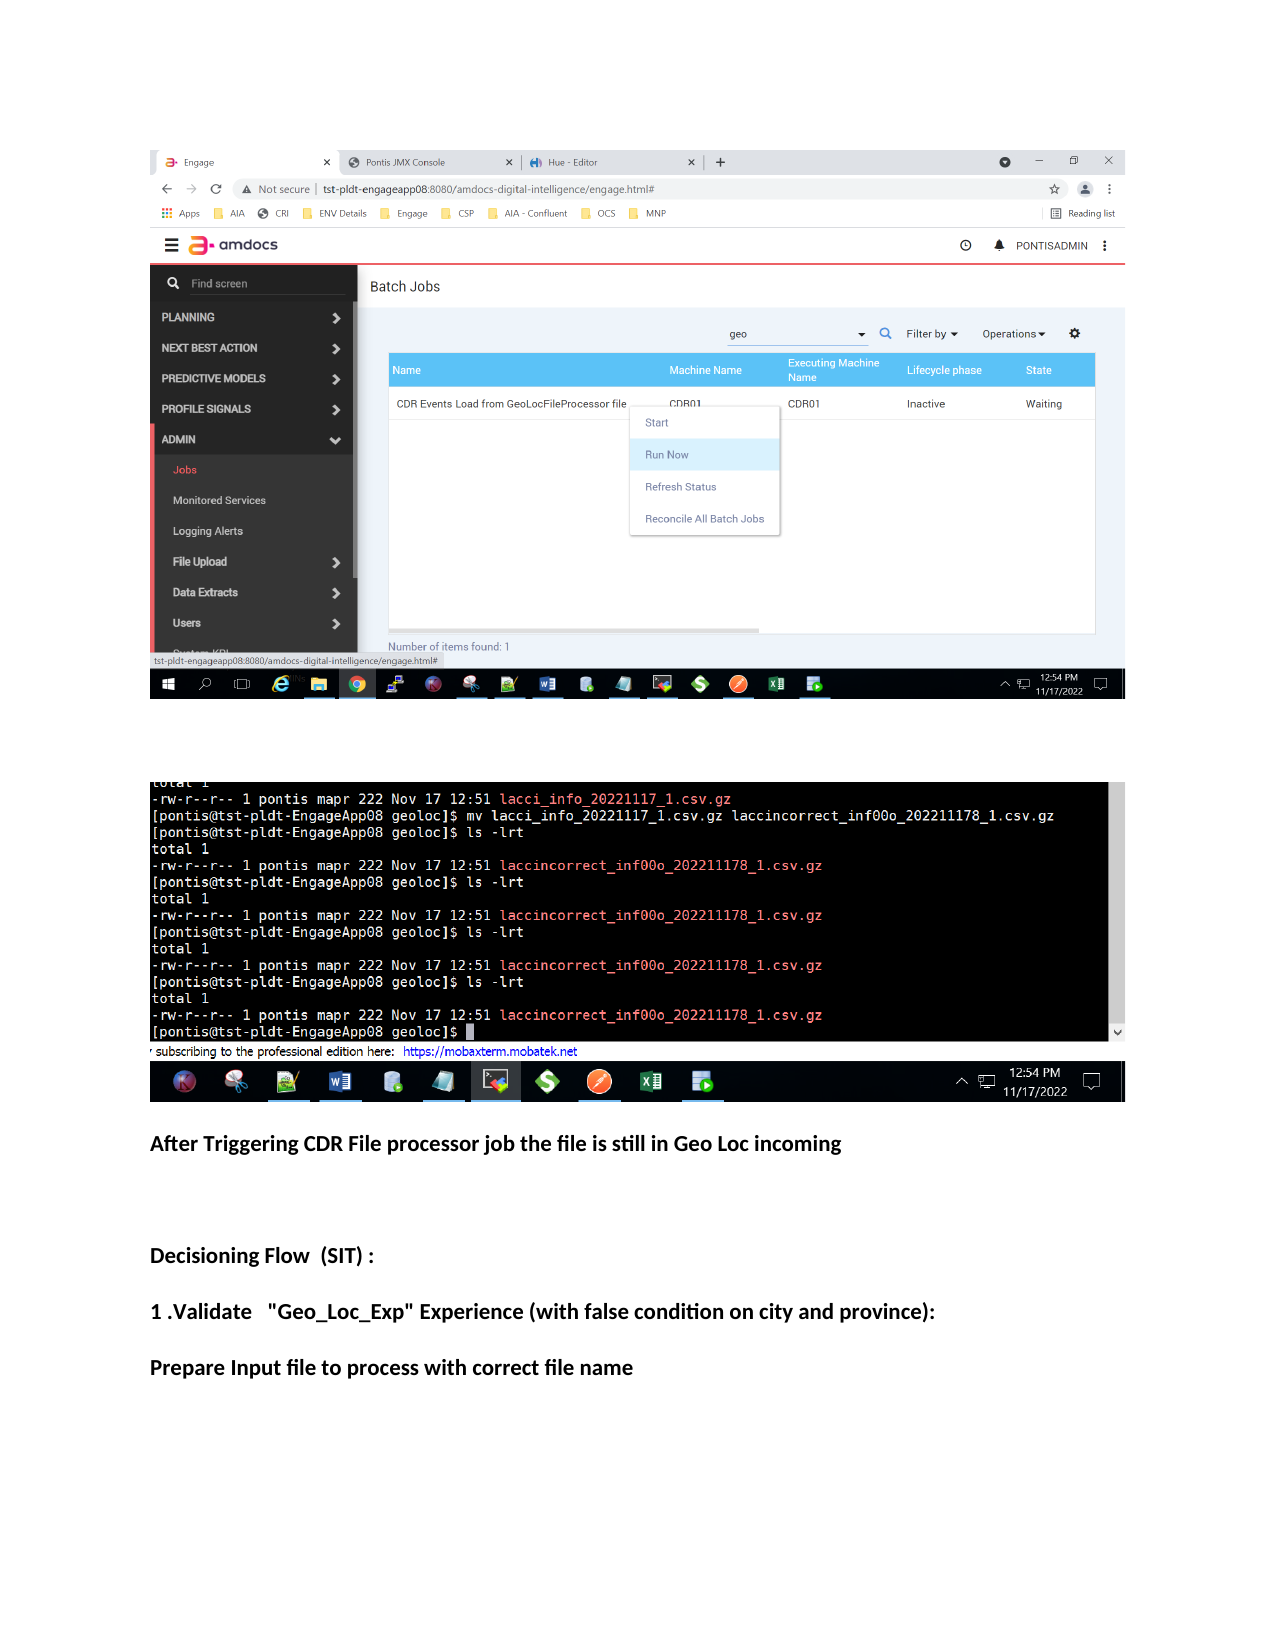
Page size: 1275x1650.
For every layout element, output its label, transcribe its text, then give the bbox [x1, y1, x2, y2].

picture [150, 782, 1125, 1102]
picture [150, 150, 1125, 699]
text After Triggering CDR File processor job the file is still in Geo Loc incoming [150, 1129, 1125, 1157]
text Decisioning Flow (SIT) : [150, 1241, 1125, 1269]
text Prepare Input file to process with correct file name [150, 1353, 1125, 1381]
text 1 .Validate "Geo_Loc_Exp" Experience (with false condition on city and province): [150, 1297, 1125, 1325]
